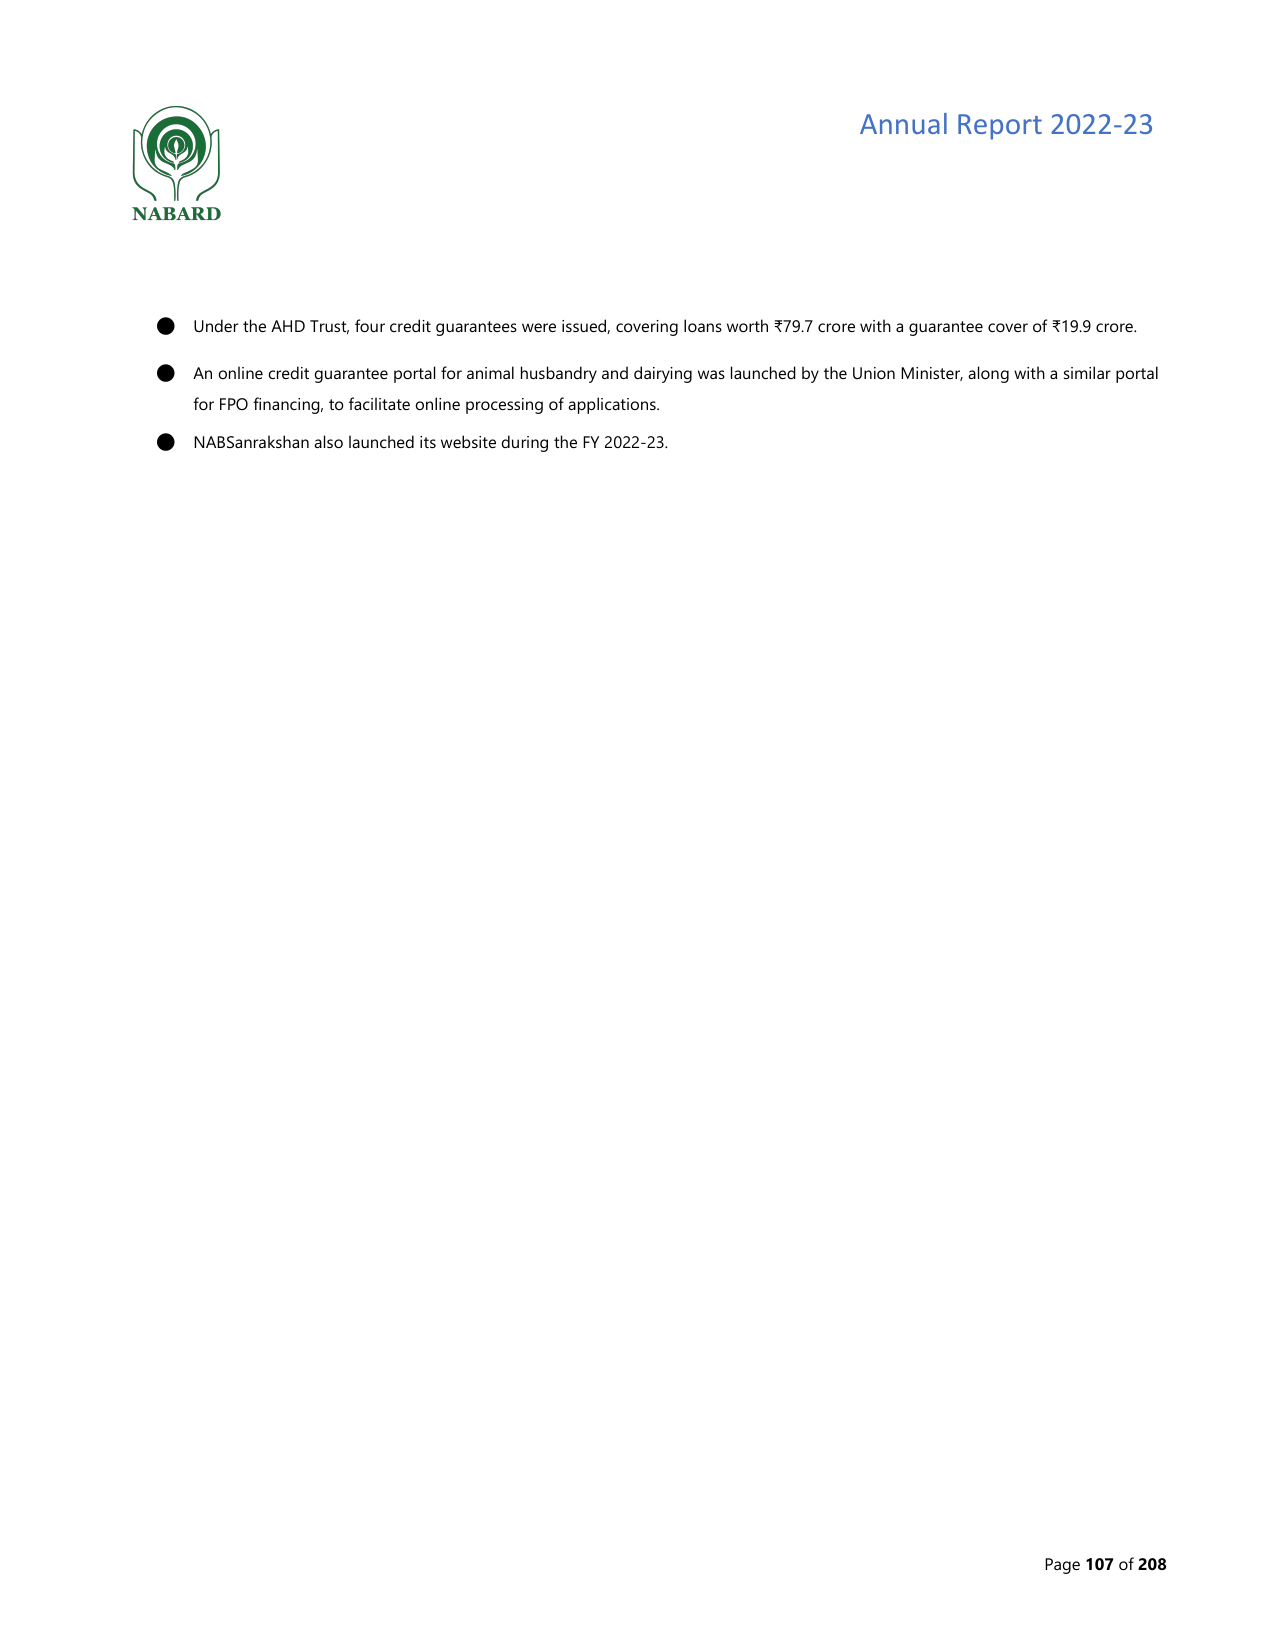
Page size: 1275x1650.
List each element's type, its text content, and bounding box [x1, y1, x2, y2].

list NABSanrakshan also launched its website during the FY 2022-23. [156, 415, 1167, 462]
list An online credit guarantee portal for animal husbandry and dairying was launched by the Union Minister, along with a similar portal for FPO financing, to facilitate online processing of applications. [156, 346, 1167, 415]
list Under the AHD Trust, four credit guarantees were issued, covering loans worth ₹79.7 crore with a guarantee cover of ₹19.9 crore. [156, 298, 1167, 346]
picture [129, 104, 224, 222]
